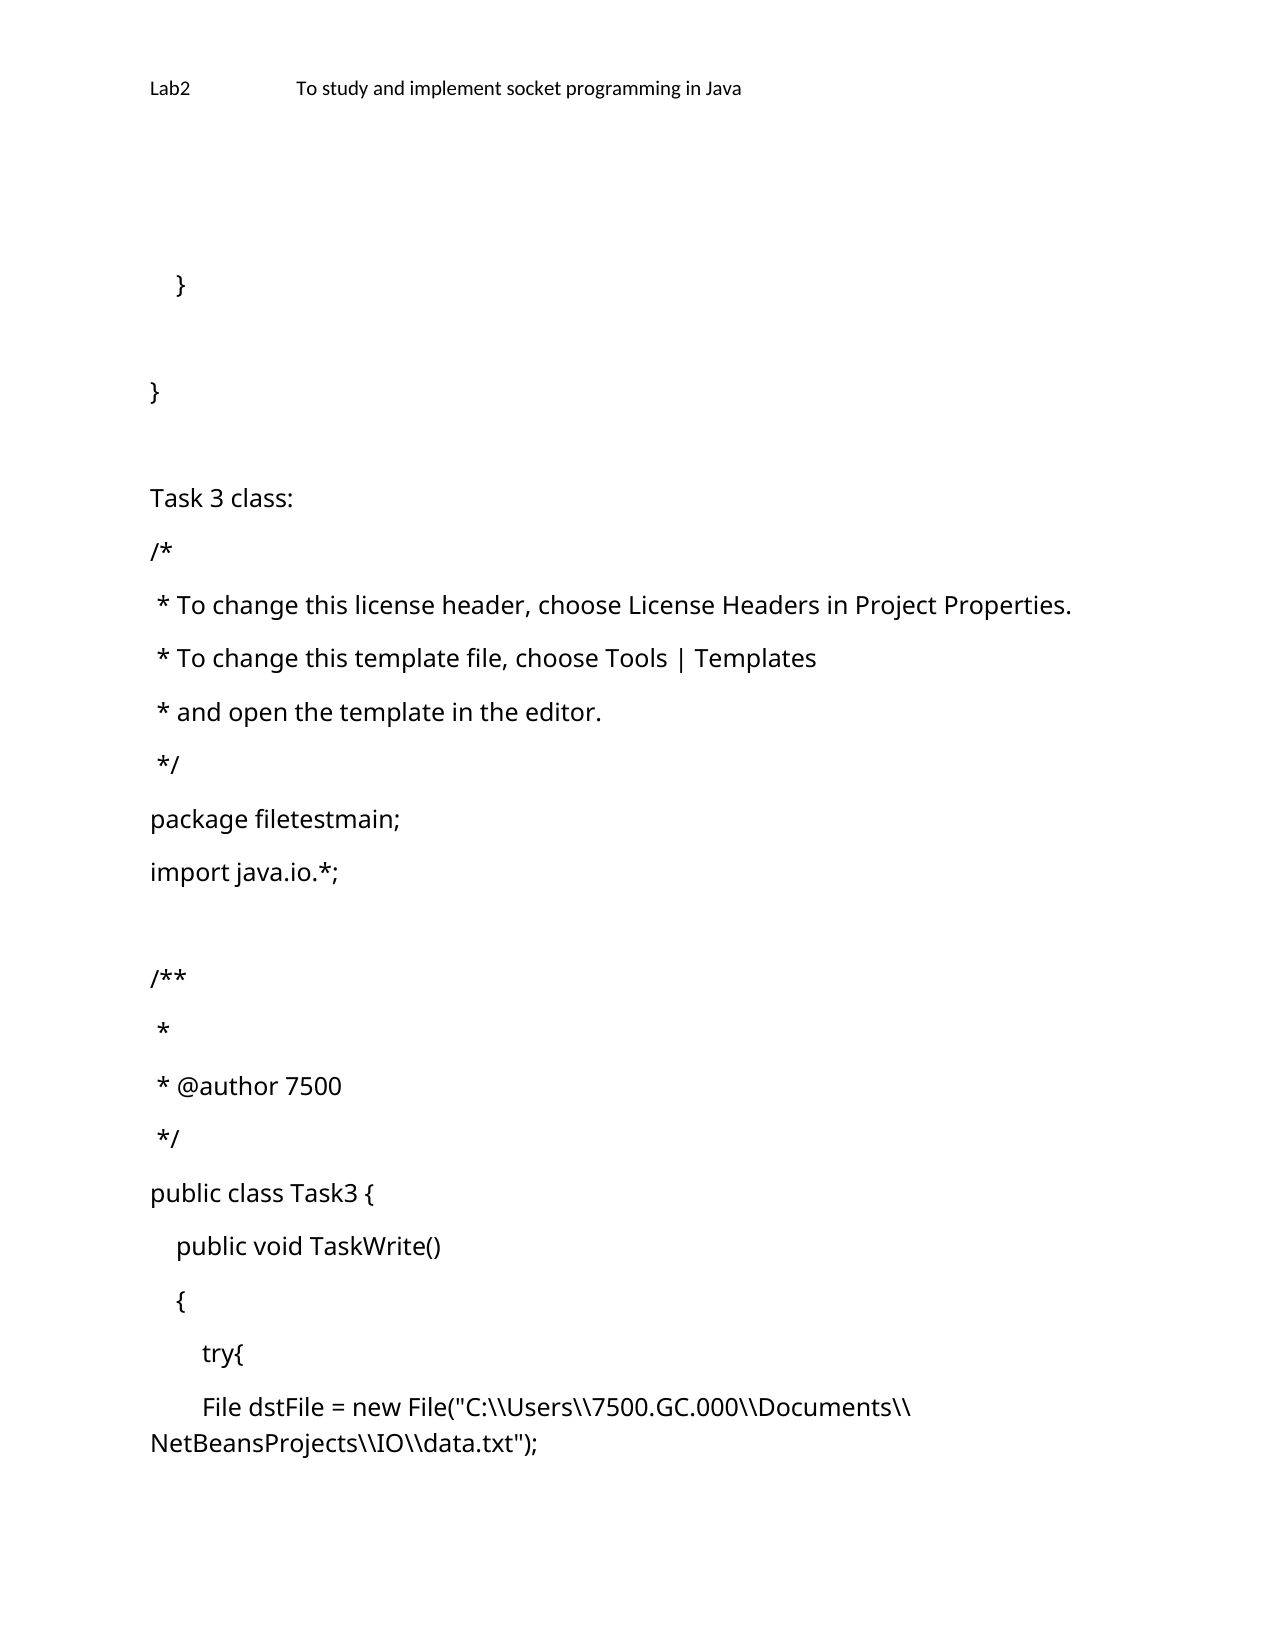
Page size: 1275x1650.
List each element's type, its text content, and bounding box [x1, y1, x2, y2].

text */ [150, 748, 1125, 782]
text /* [150, 534, 1125, 568]
text * To change this license header, choose License Headers in Project Properties. [150, 588, 1125, 622]
text } [150, 374, 1125, 408]
text Task 3 class: [150, 481, 1125, 515]
text { [150, 1282, 1125, 1316]
text } [150, 267, 1125, 301]
text * To change this template file, choose Tools | Templates [150, 641, 1125, 675]
text * @author 7500 [150, 1068, 1125, 1103]
text package filetestmain; [150, 801, 1125, 835]
text */ [150, 1122, 1125, 1156]
text /** [150, 962, 1125, 996]
text public class Task3 { [150, 1175, 1125, 1209]
text public void TaskWrite() [150, 1229, 1125, 1263]
text File dstFile = new File("C:\\Users\\7500.GC.000\\Documents\\NetBeansProjects\\IO\\data.txt"); [150, 1389, 1125, 1460]
text import java.io.*; [150, 855, 1125, 889]
text try{ [150, 1336, 1125, 1370]
text * and open the template in the editor. [150, 694, 1125, 728]
text * [150, 1015, 1125, 1049]
